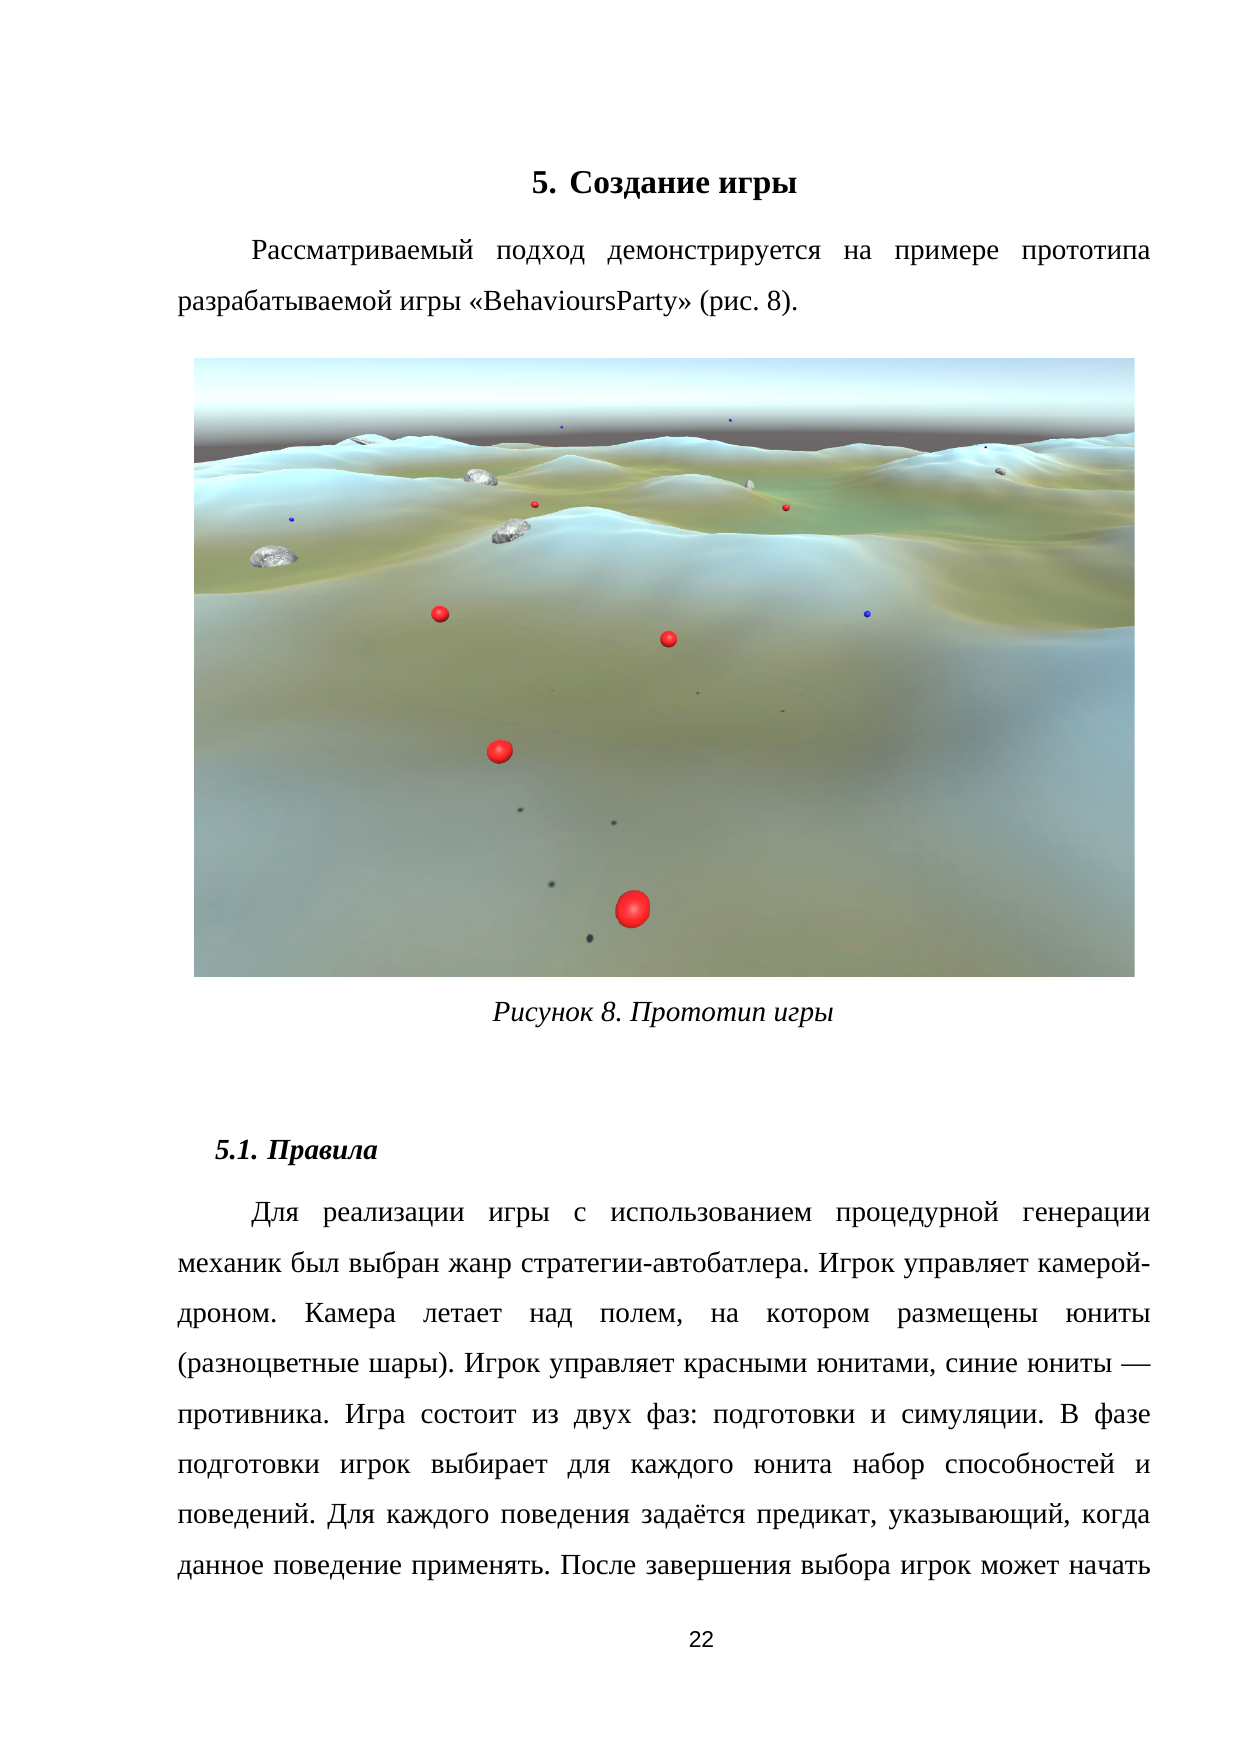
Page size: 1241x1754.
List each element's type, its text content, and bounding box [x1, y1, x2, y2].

text Рисунок 8. Прототип игры [177, 994, 1151, 1027]
text Рассматриваемый подход демонстрируется на примере прототипа разрабатываемой игры «BehavioursParty» (рис. 8). [177, 232, 1151, 316]
list Создание игры [177, 162, 1151, 201]
picture [194, 358, 1135, 977]
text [177, 1194, 1151, 1580]
list Правила [215, 1132, 1151, 1165]
